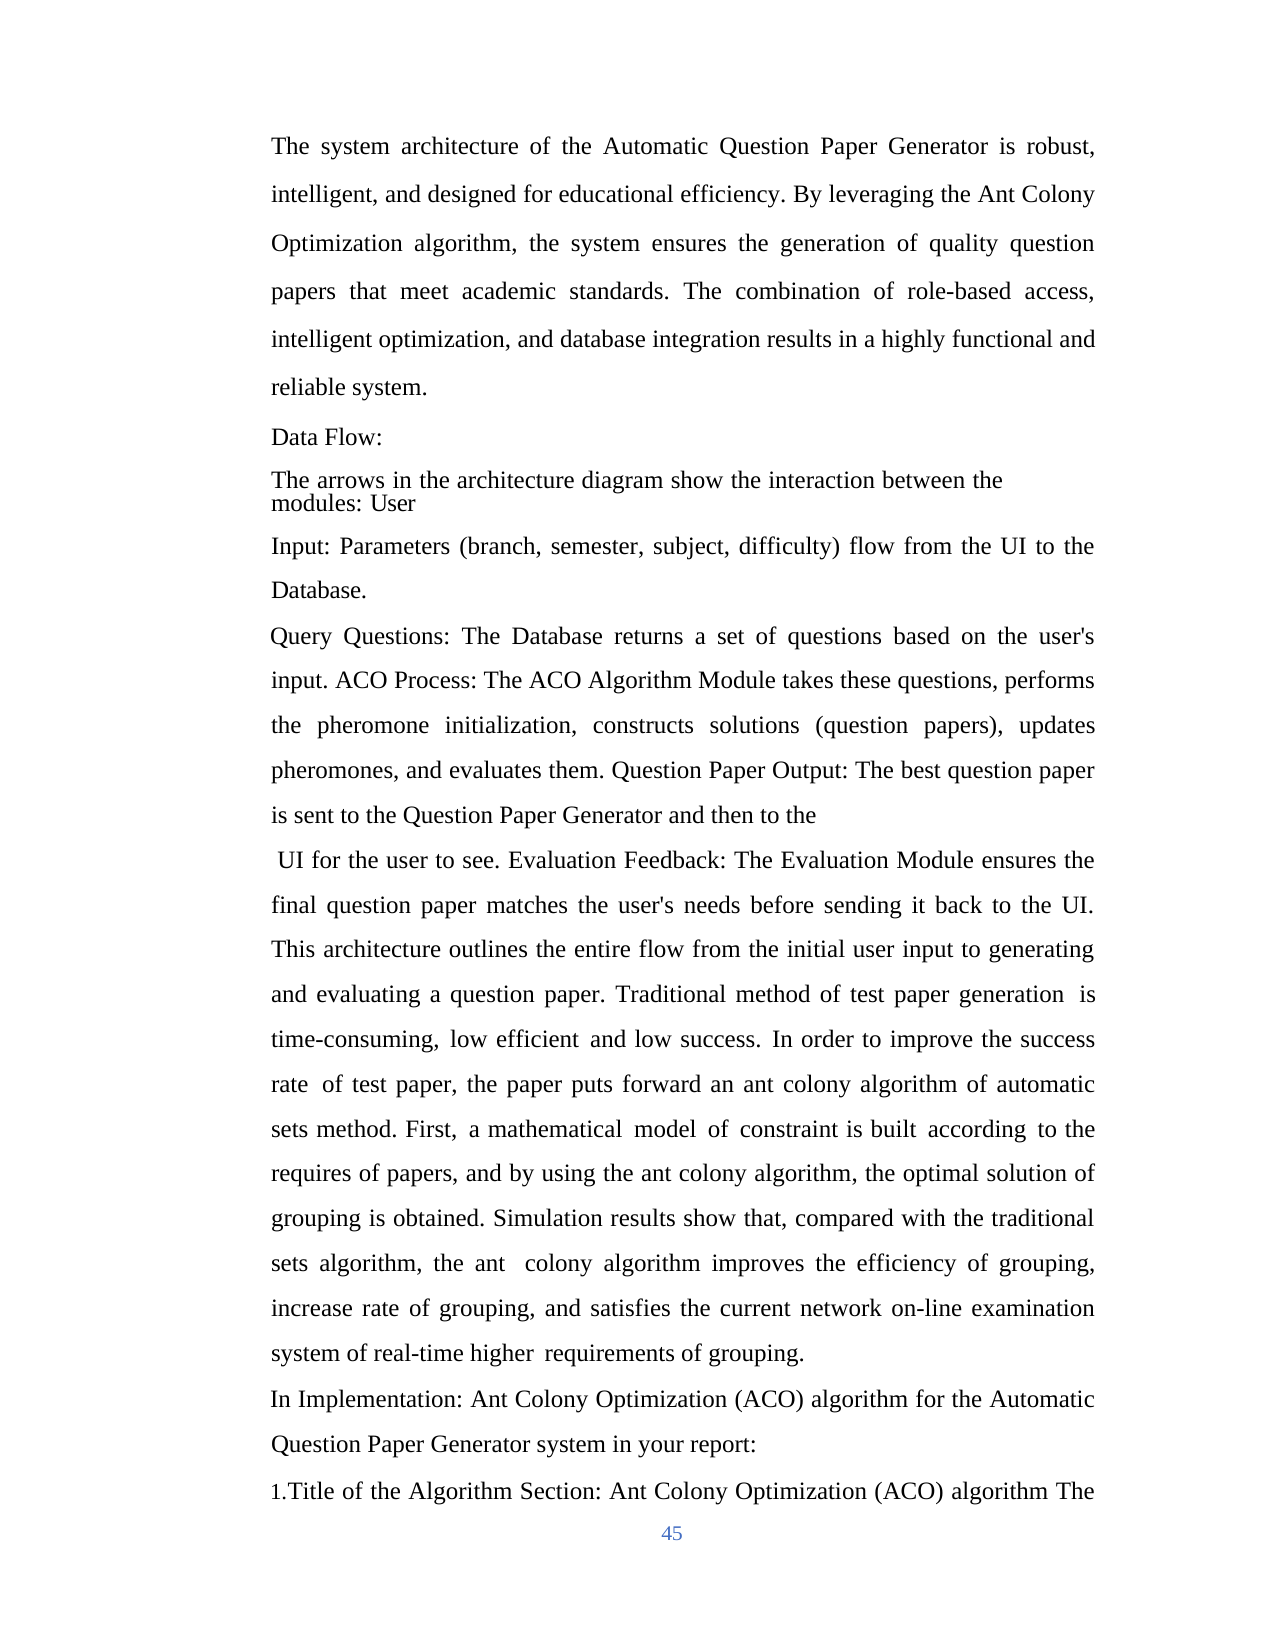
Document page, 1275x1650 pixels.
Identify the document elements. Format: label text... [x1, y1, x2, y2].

text Data Flow: [271, 422, 1096, 450]
text The system architecture of the Automatic Question Paper Generator is robust, intelligent, and designed for educational efficiency. By leveraging the Ant Colony Optimization algorithm, the system ensures the generation of quality question papers that meet academic standards. The combination of role-based access, intelligent optimization, and database integration results in a highly functional and reliable system. [271, 131, 1096, 401]
text The arrows in the architecture diagram show the interaction between the modules: User [271, 470, 1096, 516]
text UI for the user to see. Evaluation Feedback: The Evaluation Module ensures the final question paper matches the user's needs before sending it back to the UI. This architecture outlines the entire flow from the initial user input to generating and evaluating a question paper. Traditional method of test paper generation is time-consuming, low efficient and low success. In order to improve the success rate of test paper, the paper puts forward an ant colony algorithm of automatic sets method. First, a mathematical model of constraint is built according to the requires of papers, and by using the ant colony algorithm, the optimal solution of grouping is obtained. Simulation results show that, compared with the traditional sets algorithm, the ant colony algorithm improves the efficiency of grouping, increase rate of grouping, and satisfies the current network on-line examination system of real-time higher requirements of grouping. [270, 845, 1096, 1366]
text In Implementation: Ant Colony Optimization (ACO) algorithm for the Automatic Question Paper Generator system in your report: [270, 1384, 1096, 1458]
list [270, 1476, 1096, 1504]
text Input: Parameters (branch, semester, subject, difficulty) flow from the UI to the Database. [271, 531, 1096, 604]
text Query Questions: The Database returns a set of questions based on the user's input. ACO Process: The ACO Algorithm Module takes these questions, performs the pheromone initialization, constructs solutions (question papers), updates pheromones, and evaluates them. Question Paper Output: The best question paper is sent to the Question Paper Generator and then to the [270, 621, 1096, 829]
